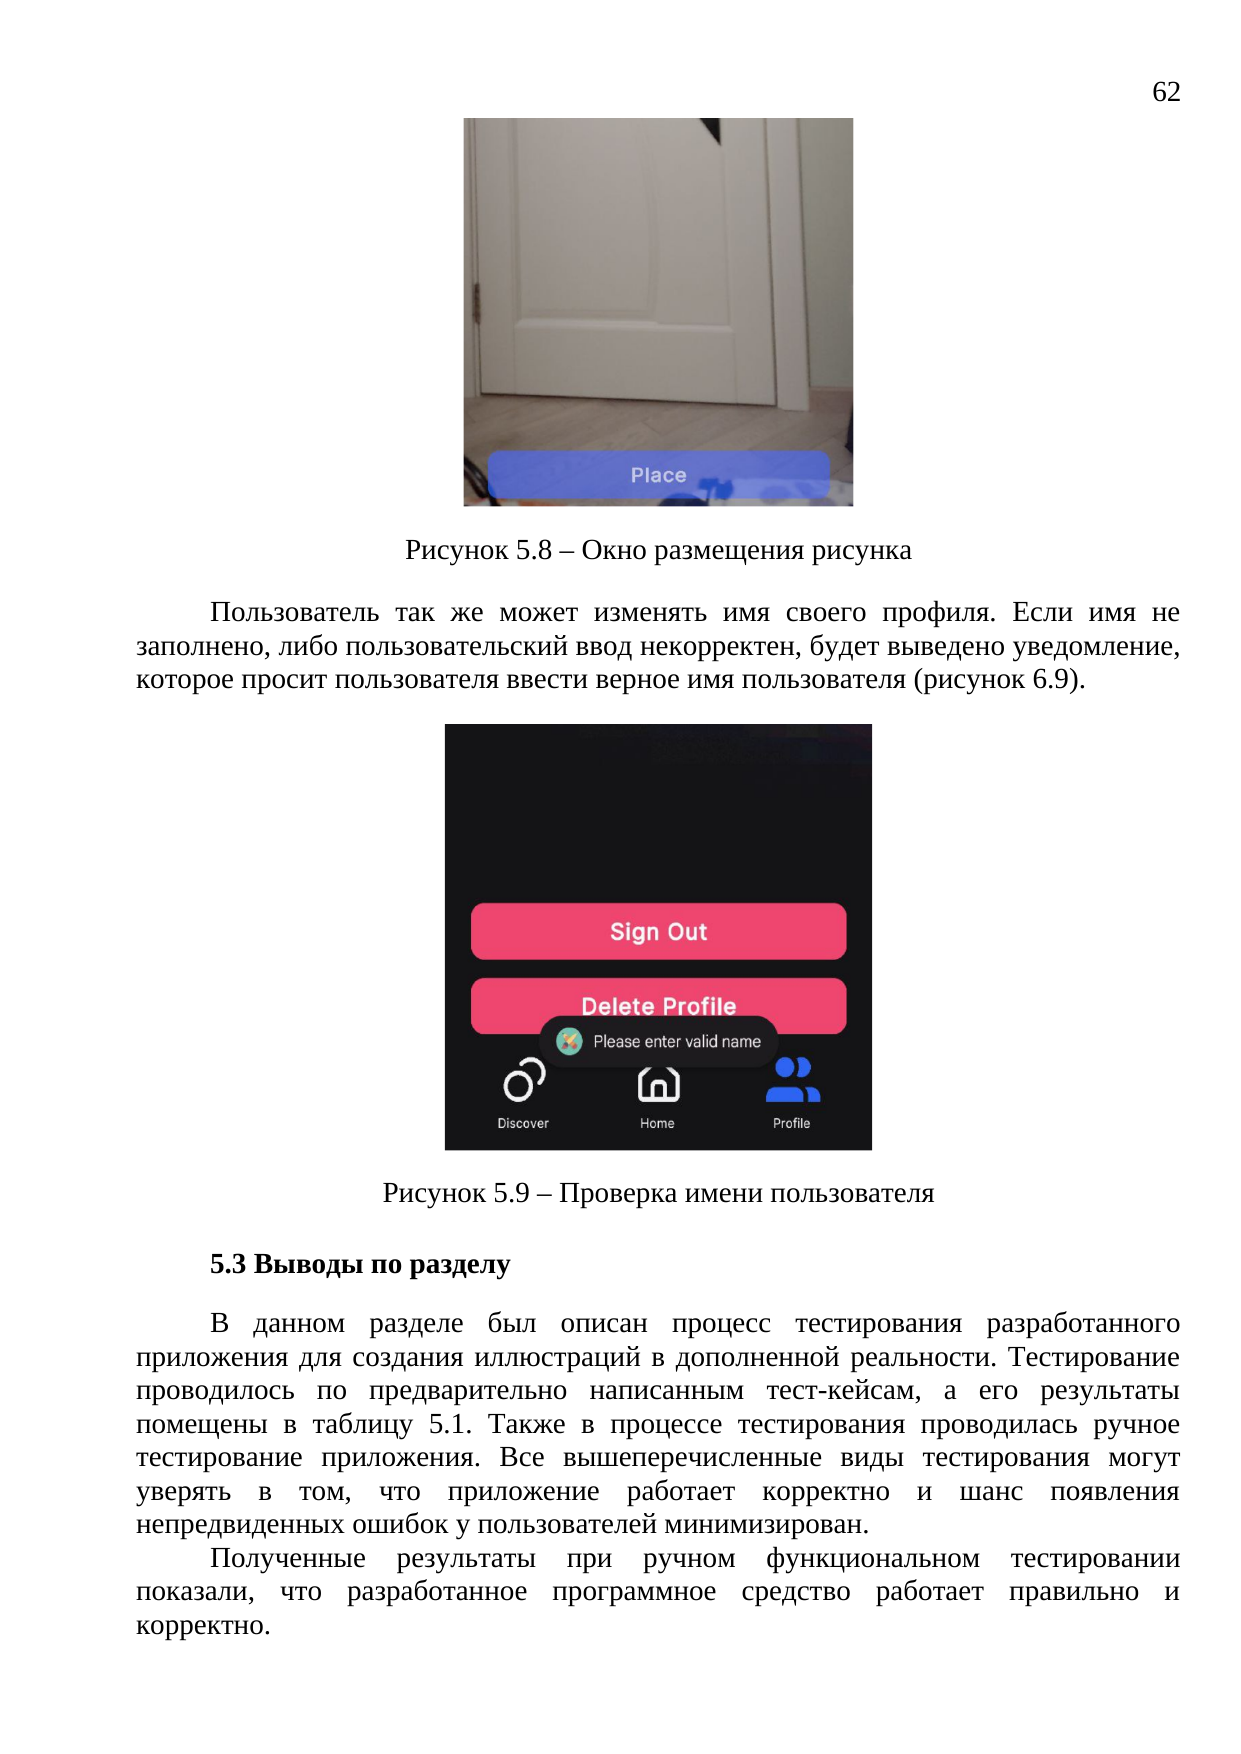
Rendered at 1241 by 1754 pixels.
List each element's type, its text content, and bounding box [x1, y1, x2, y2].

text Полученные результаты при ручном функциональном тестировании показали, что разработанное программное средство работает правильно и корректно. [136, 1540, 1181, 1641]
text Рисунок 5.8 – Окно размещения рисунка [136, 532, 1181, 565]
text 5.3 Выводы по разделу [136, 1247, 1181, 1280]
text Пользователь так же может изменять имя своего профиля. Если имя не заполнено, либо пользовательский ввод некорректен, будет выведено уведомление, которое просит пользователя ввести верное имя пользователя (рисунок 6.9). [136, 594, 1181, 695]
text В данном разделе был описан процесс тестирования разработанного приложения для создания иллюстраций в дополненной реальности. Тестирование проводилось по предварительно написанным тест-кейсам, а его результаты помещены в таблицу 5.1. Также в процессе тестирования проводилась ручное тестирование приложения. Все вышеперечисленные виды тестирования могут уверять в том, что приложение работает корректно и шанс появления непредвиденных ошибок у пользователей минимизирован. [136, 1305, 1181, 1540]
text Рисунок 5.9 – Проверка имени пользователя [136, 1176, 1181, 1209]
